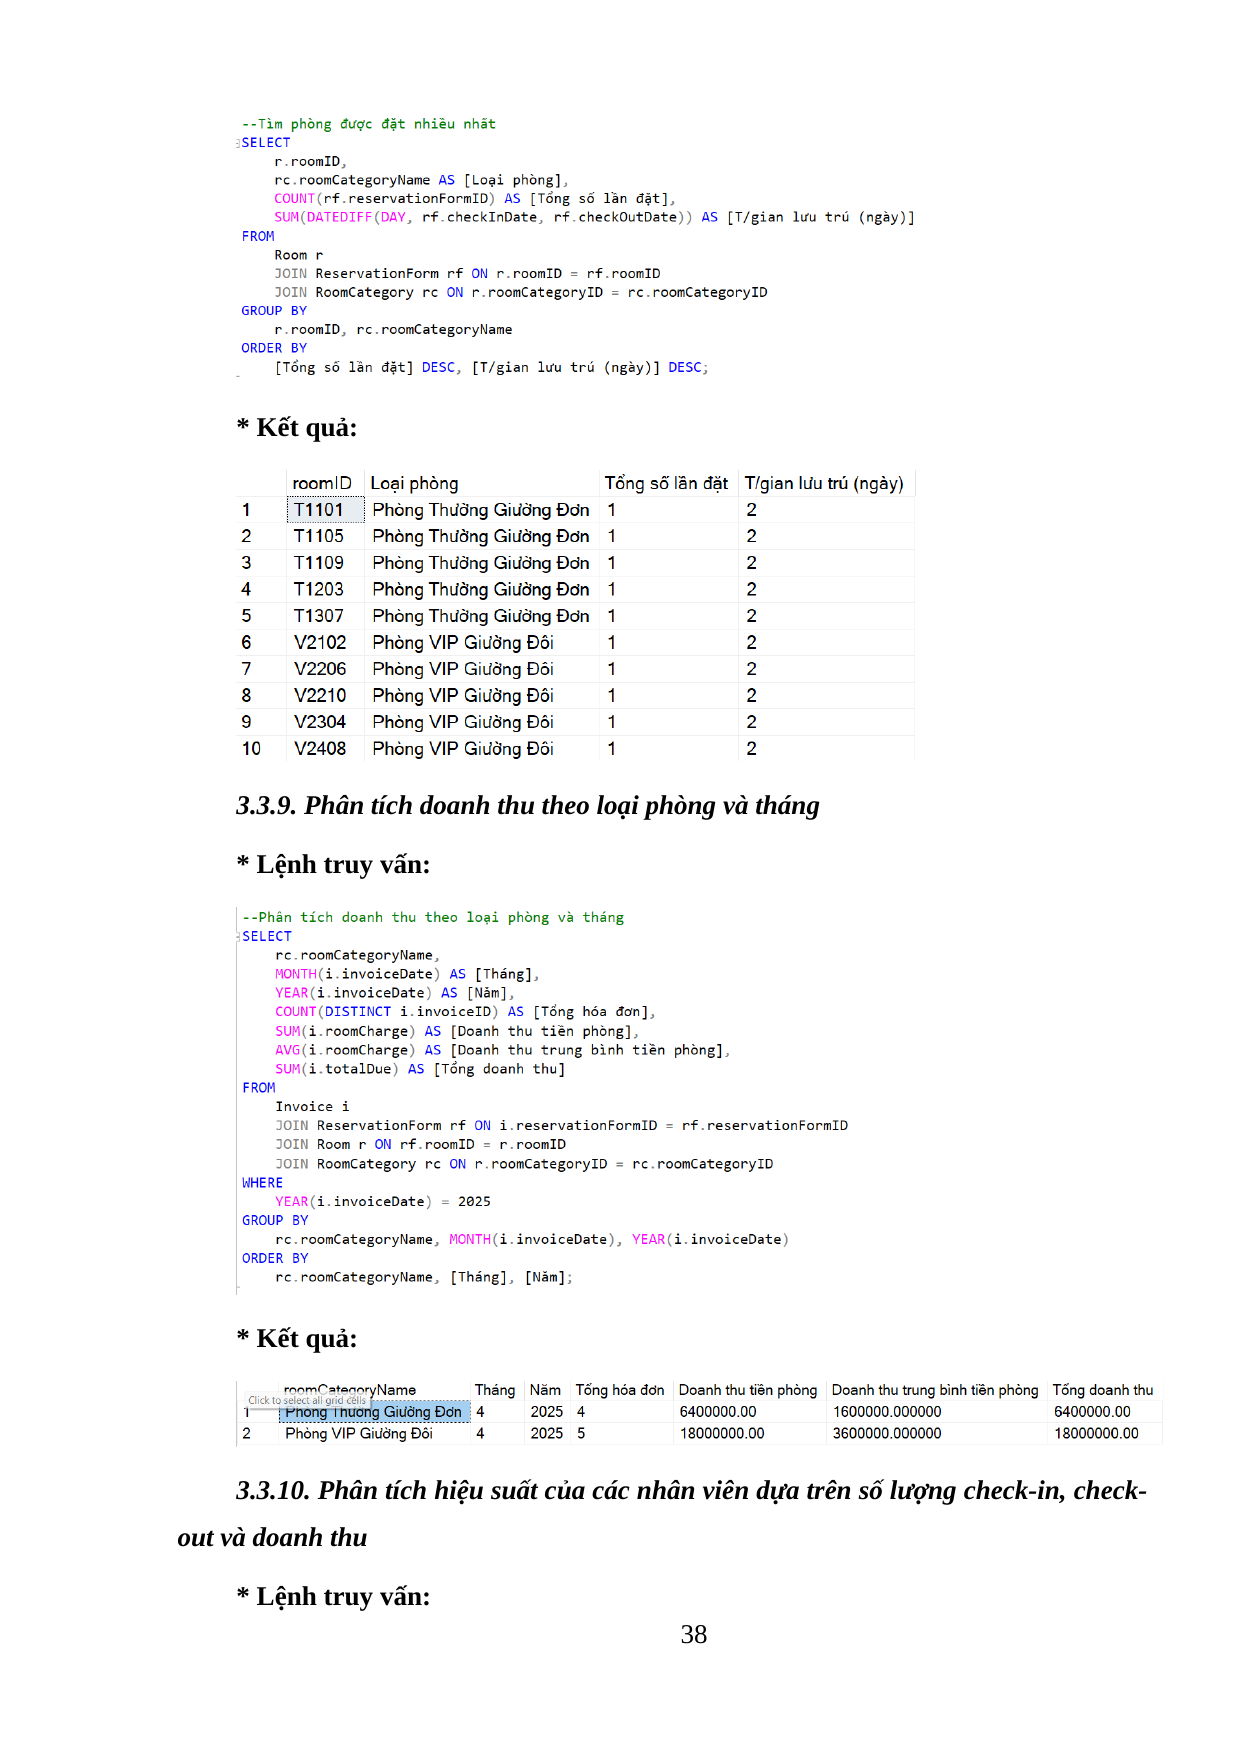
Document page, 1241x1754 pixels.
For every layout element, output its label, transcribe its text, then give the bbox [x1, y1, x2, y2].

text * Kết quả: [177, 411, 1152, 442]
text 3.3.10. Phân tích hiệu suất của các nhân viên dựa trên số lượng check-in, check-out và doanh thu [177, 1474, 1152, 1552]
text 3.3.9. Phân tích doanh thu theo loại phòng và tháng [177, 789, 1152, 820]
text * Kết quả: [177, 1322, 1152, 1353]
text * Lệnh truy vấn: [177, 848, 1152, 879]
picture [236, 118, 998, 383]
text * Lệnh truy vấn: [177, 1580, 1152, 1611]
picture [236, 470, 1211, 761]
picture [236, 907, 1150, 1295]
picture [236, 1381, 1164, 1447]
